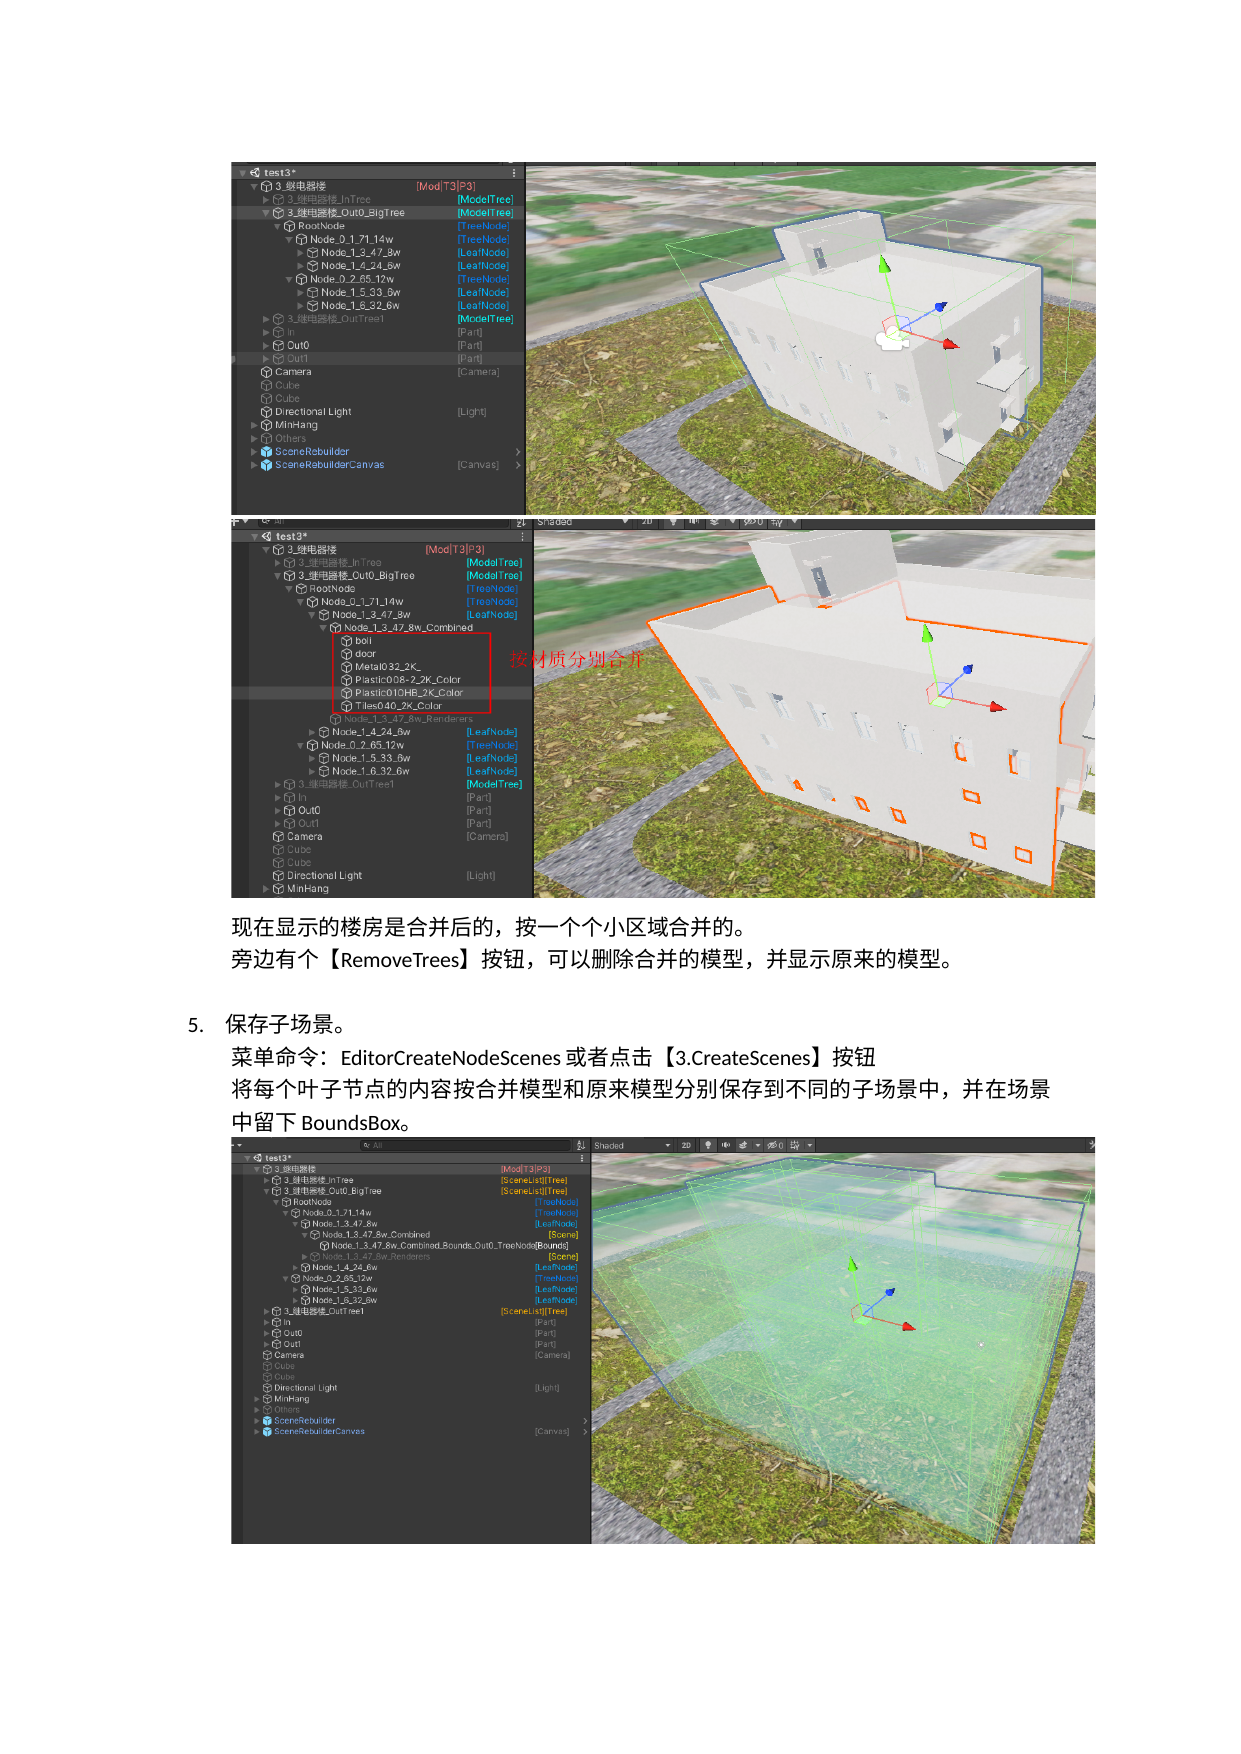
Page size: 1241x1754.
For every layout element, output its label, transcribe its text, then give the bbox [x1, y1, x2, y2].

list 旁边有个【RemoveTrees】按钮，可以删除合并的模型，并显示原来的模型。 [187, 942, 1053, 974]
picture [231, 519, 1096, 898]
picture [231, 1137, 1096, 1544]
list 将每个叶子节点的内容按合并模型和原来模型分别保存到不同的子场景中，并在场景中留下BoundsBox。 [231, 1072, 1053, 1137]
list 菜单命令：EditorCreateNodeScenes或者点击【3.CreateScenes】按钮 [231, 1039, 1053, 1072]
list 现在显示的楼房是合并后的，按一个个小区域合并的。 [231, 909, 1053, 942]
list 保存子场景。 [187, 1007, 1053, 1039]
picture [231, 162, 1096, 515]
